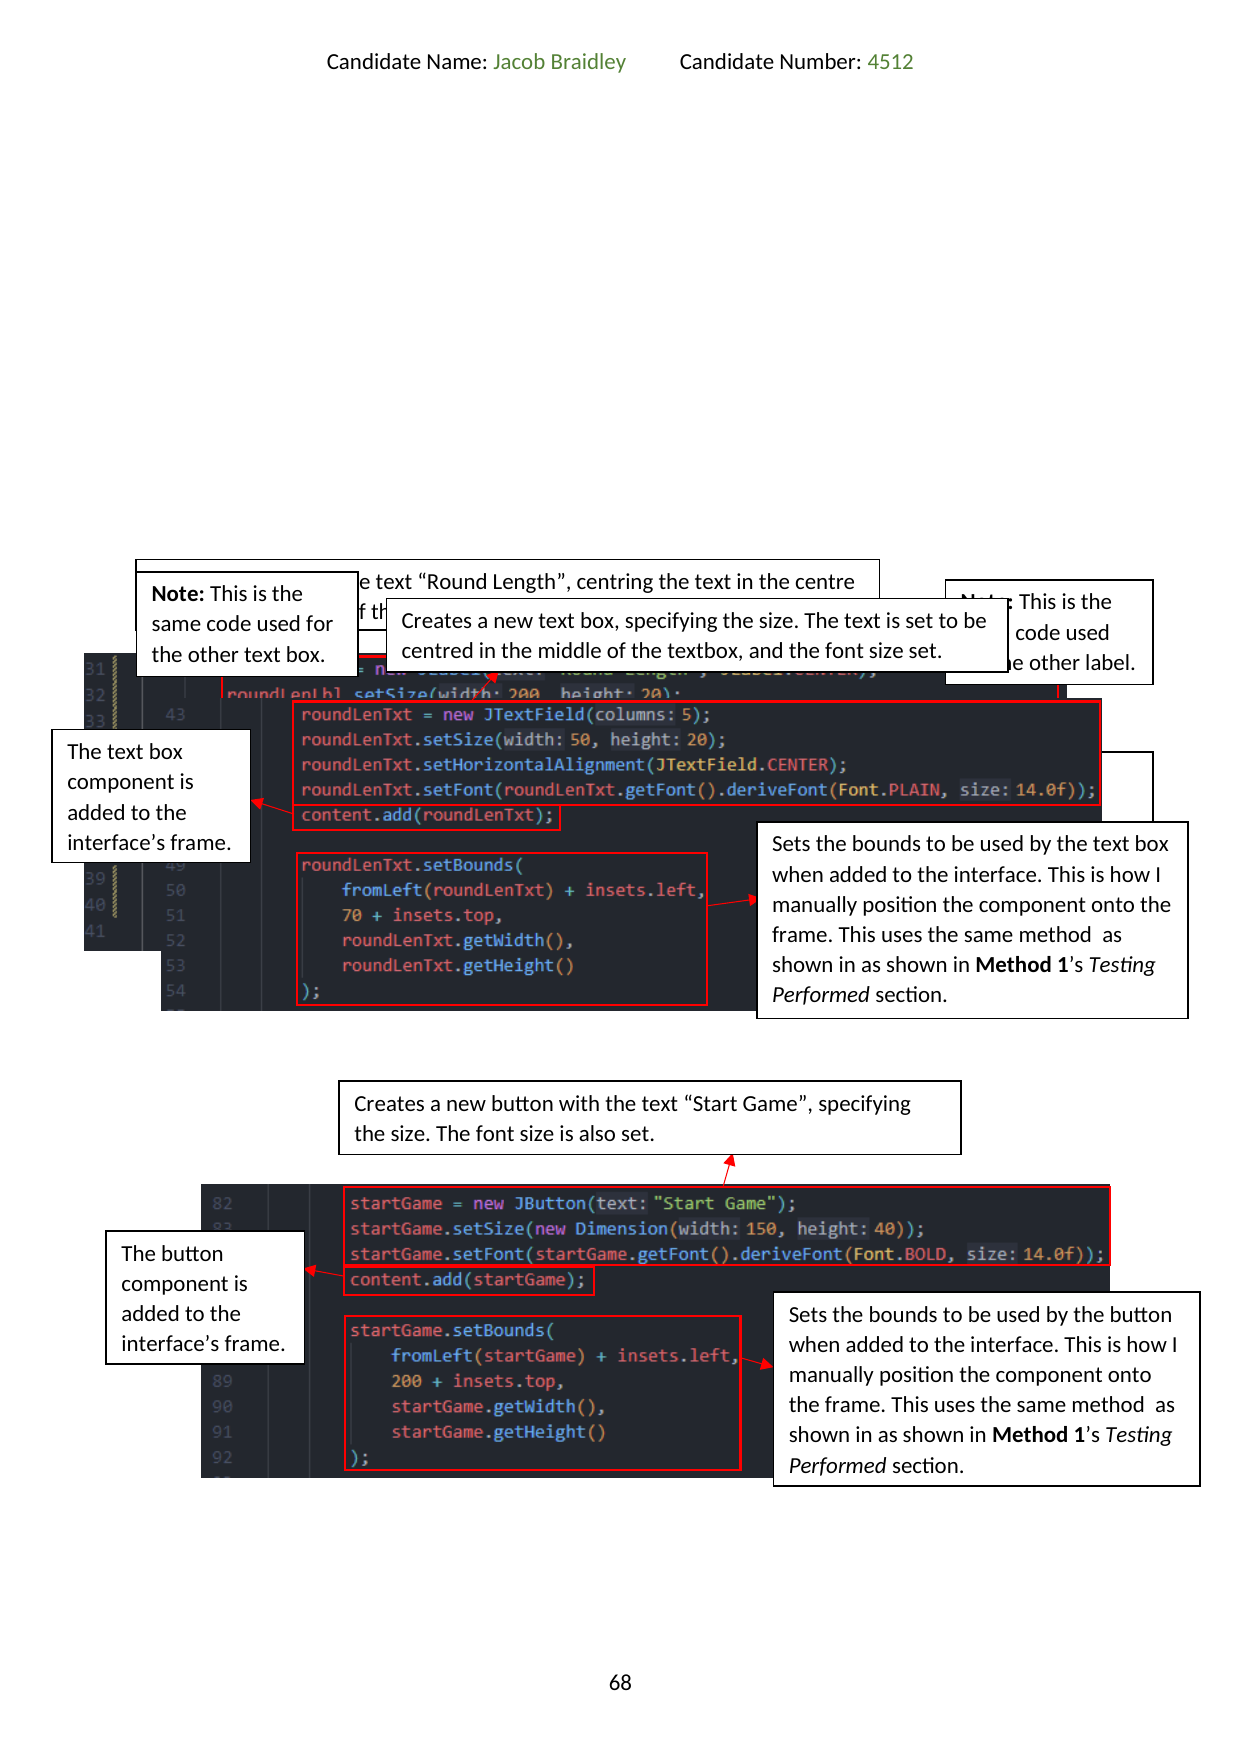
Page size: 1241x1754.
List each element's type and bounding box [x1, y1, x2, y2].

picture [346, 1317, 739, 1469]
picture [294, 703, 1099, 804]
picture [201, 1184, 723, 1275]
picture [294, 806, 559, 829]
picture [345, 1268, 593, 1294]
picture [84, 673, 1102, 1011]
picture [345, 1188, 1109, 1264]
picture [84, 653, 489, 812]
picture [201, 1266, 1110, 1478]
picture [298, 854, 706, 1004]
